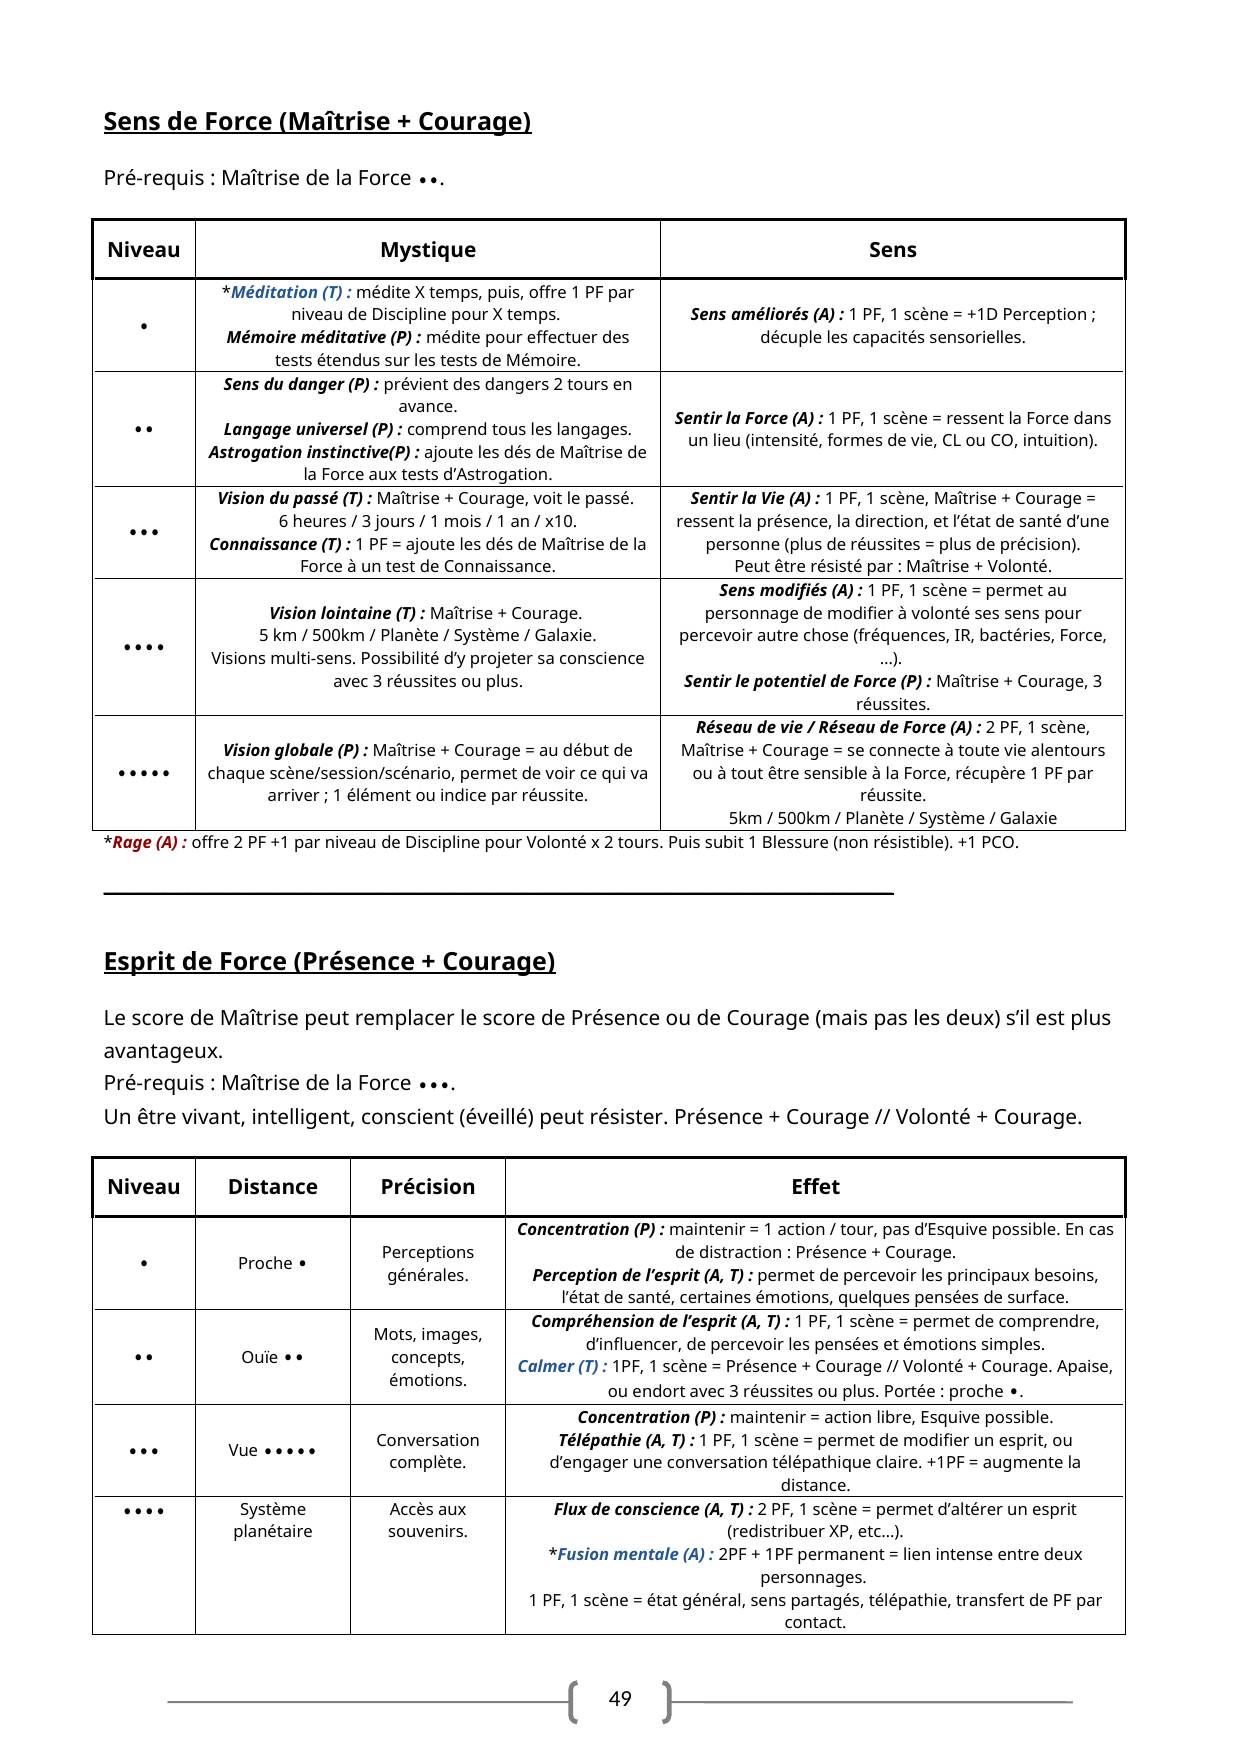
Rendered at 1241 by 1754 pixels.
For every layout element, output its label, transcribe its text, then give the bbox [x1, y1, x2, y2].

table_cell Sens du danger (P) : prévient des dangers 2 tours en avance. Langage universel (P) : comprend tous les langages. Astrogation instinctive(P) : ajoute les dés de Maîtrise de la Force aux tests d’Astrogation. [196, 372, 660, 486]
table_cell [351, 1497, 505, 1633]
table_cell ••••• [93, 715, 195, 829]
text Pré-requis : Maîtrise de la Force ••. [103, 163, 1137, 193]
table_cell Système planétaire [196, 1497, 350, 1633]
table_cell • [93, 278, 195, 371]
table_cell Vue ••••• [196, 1405, 350, 1496]
table_cell Proche • [196, 1218, 350, 1308]
table_cell • [93, 1216, 195, 1308]
table_cell Perceptions générales. [351, 1218, 505, 1308]
text Sens de Force (Maîtrise + Courage) [103, 103, 1137, 137]
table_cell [506, 1496, 1125, 1633]
table_cell *Méditation (T) : médite X temps, puis, offre 1 PF par niveau de Discipline pour X temps. Mémoire méditative (P) : médite pour effectuer des tests étendus sur les tests de Mémoire. [196, 280, 660, 371]
table_header Sens [661, 221, 1124, 277]
table_cell •• [93, 1309, 195, 1404]
table_header Niveau [94, 1159, 195, 1214]
table_cell Compréhension de l’esprit (A, T) : 1 PF, 1 scène = permet de comprendre, d’influencer, de percevoir les pensées et émotions simples. Calmer (T) : 1PF, 1 scène = Présence + Courage // Volonté + Courage. Apaise, ou endort avec 3 réussites ou plus. Portée : proche •. [506, 1309, 1125, 1404]
table_cell Sentir la Force (A) : 1 PF, 1 scène = ressent la Force dans un lieu (intensité, formes de vie, CL ou CO, intuition). [661, 371, 1125, 486]
table_cell ••• [93, 1404, 195, 1496]
table_header Mystique [196, 221, 660, 277]
table_header Niveau [94, 221, 195, 277]
table_header Distance [196, 1159, 350, 1214]
table_cell Sentir la Vie (A) : 1 PF, 1 scène, Maîtrise + Courage = ressent la présence, la direction, et l’état de santé d’une personne (plus de réussites = plus de précision). Peut être résisté par : Maîtrise + Volonté. [661, 486, 1125, 578]
text Le score de Maîtrise peut remplacer le score de Présence ou de Courage (mais pas les deux) s’il est plus avantageux. Pré-requis : Maîtrise de la Force •••. Un être vivant, intelligent, conscient (éveillé) peut résister. Présence + Courage // Volonté + Courage. [103, 1003, 1137, 1131]
table_cell Vision du passé (T) : Maîtrise + Courage, voit le passé. 6 heures / 3 jours / 1 mois / 1 an / x10. Connaissance (T) : 1 PF = ajoute les dés de Maîtrise de la Force à un test de Connaissance. [196, 487, 660, 578]
table_cell •• [93, 371, 195, 486]
table_cell •••• [93, 578, 195, 715]
table_header Précision [351, 1159, 505, 1214]
table_cell Concentration (P) : maintenir = 1 action / tour, pas d’Esquive possible. En cas de distraction : Présence + Courage. Perception de l’esprit (A, T) : permet de percevoir les principaux besoins, l’état de santé, certaines émotions, quelques pensées de surface. [506, 1215, 1125, 1308]
table_cell Concentration (P) : maintenir = action libre, Esquive possible. Télépathie (A, T) : 1 PF, 1 scène = permet de modifier un esprit, ou d’engager une conversation télépathique claire. +1PF = augmente la distance. [506, 1404, 1125, 1496]
table_header Effet [506, 1159, 1124, 1214]
table_cell Sens améliorés (A) : 1 PF, 1 scène = +1D Perception ; décuple les capacités sensorielles. [661, 277, 1125, 371]
table_cell Vision lointaine (T) : Maîtrise + Courage. 5 km / 500km / Planète / Système / Galaxie. Visions multi-sens. Possibilité d’y projeter sa conscience avec 3 réussites ou plus. [196, 579, 660, 715]
text *Rage (A) : offre 2 PF +1 par niveau de Discipline pour Volonté x 2 tours. Puis subit 1 Blessure (non résistible). +1 PCO. __________________________________________________________________ Esprit de Force (Présence + Courage) [103, 831, 1137, 977]
table_cell Sens modifiés (A) : 1 PF, 1 scène = permet au personnage de modifier à volonté ses sens pour percevoir autre chose (fréquences, IR, bactéries, Force, …). Sentir le potentiel de Force (P) : Maîtrise + Courage, 3 réussites. [661, 578, 1125, 715]
table_cell Mots, images, concepts, émotions. [351, 1310, 505, 1404]
table_cell Vision globale (P) : Maîtrise + Courage = au début de chaque scène/session/scénario, permet de voir ce qui va arriver ; 1 élément ou indice par réussite. [196, 716, 660, 829]
table_cell ••• [93, 486, 195, 578]
table_cell Réseau de vie / Réseau de Force (A) : 2 PF, 1 scène, Maîtrise + Courage = se connecte à toute vie alentours ou à tout être sensible à la Force, récupère 1 PF par réussite. 5km / 500km / Planète / Système / Galaxie [661, 715, 1125, 829]
table_cell •••• [93, 1496, 195, 1633]
table_cell Ouïe •• [196, 1310, 350, 1404]
table_cell Conversation complète. [351, 1405, 505, 1496]
